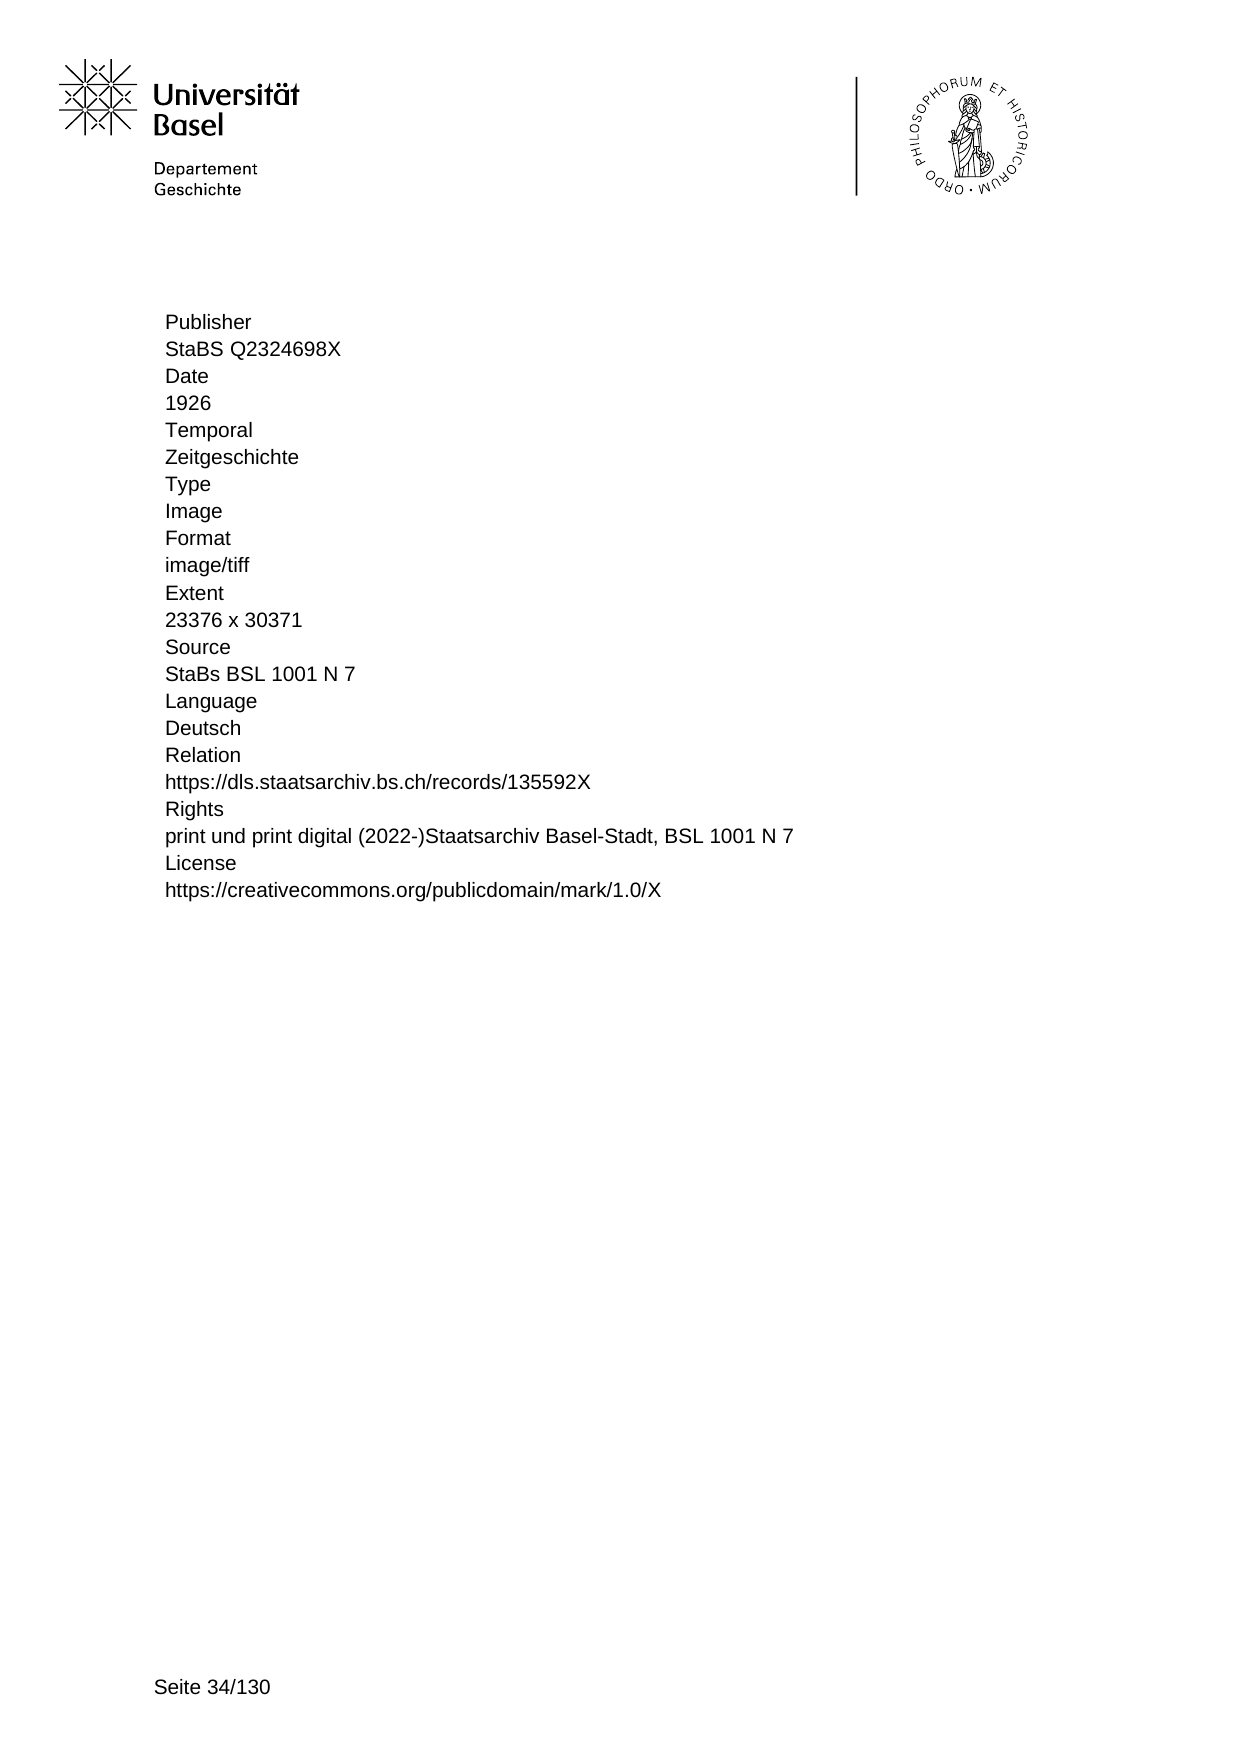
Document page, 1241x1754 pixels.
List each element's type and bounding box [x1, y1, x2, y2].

table_header [154, 279, 1134, 929]
